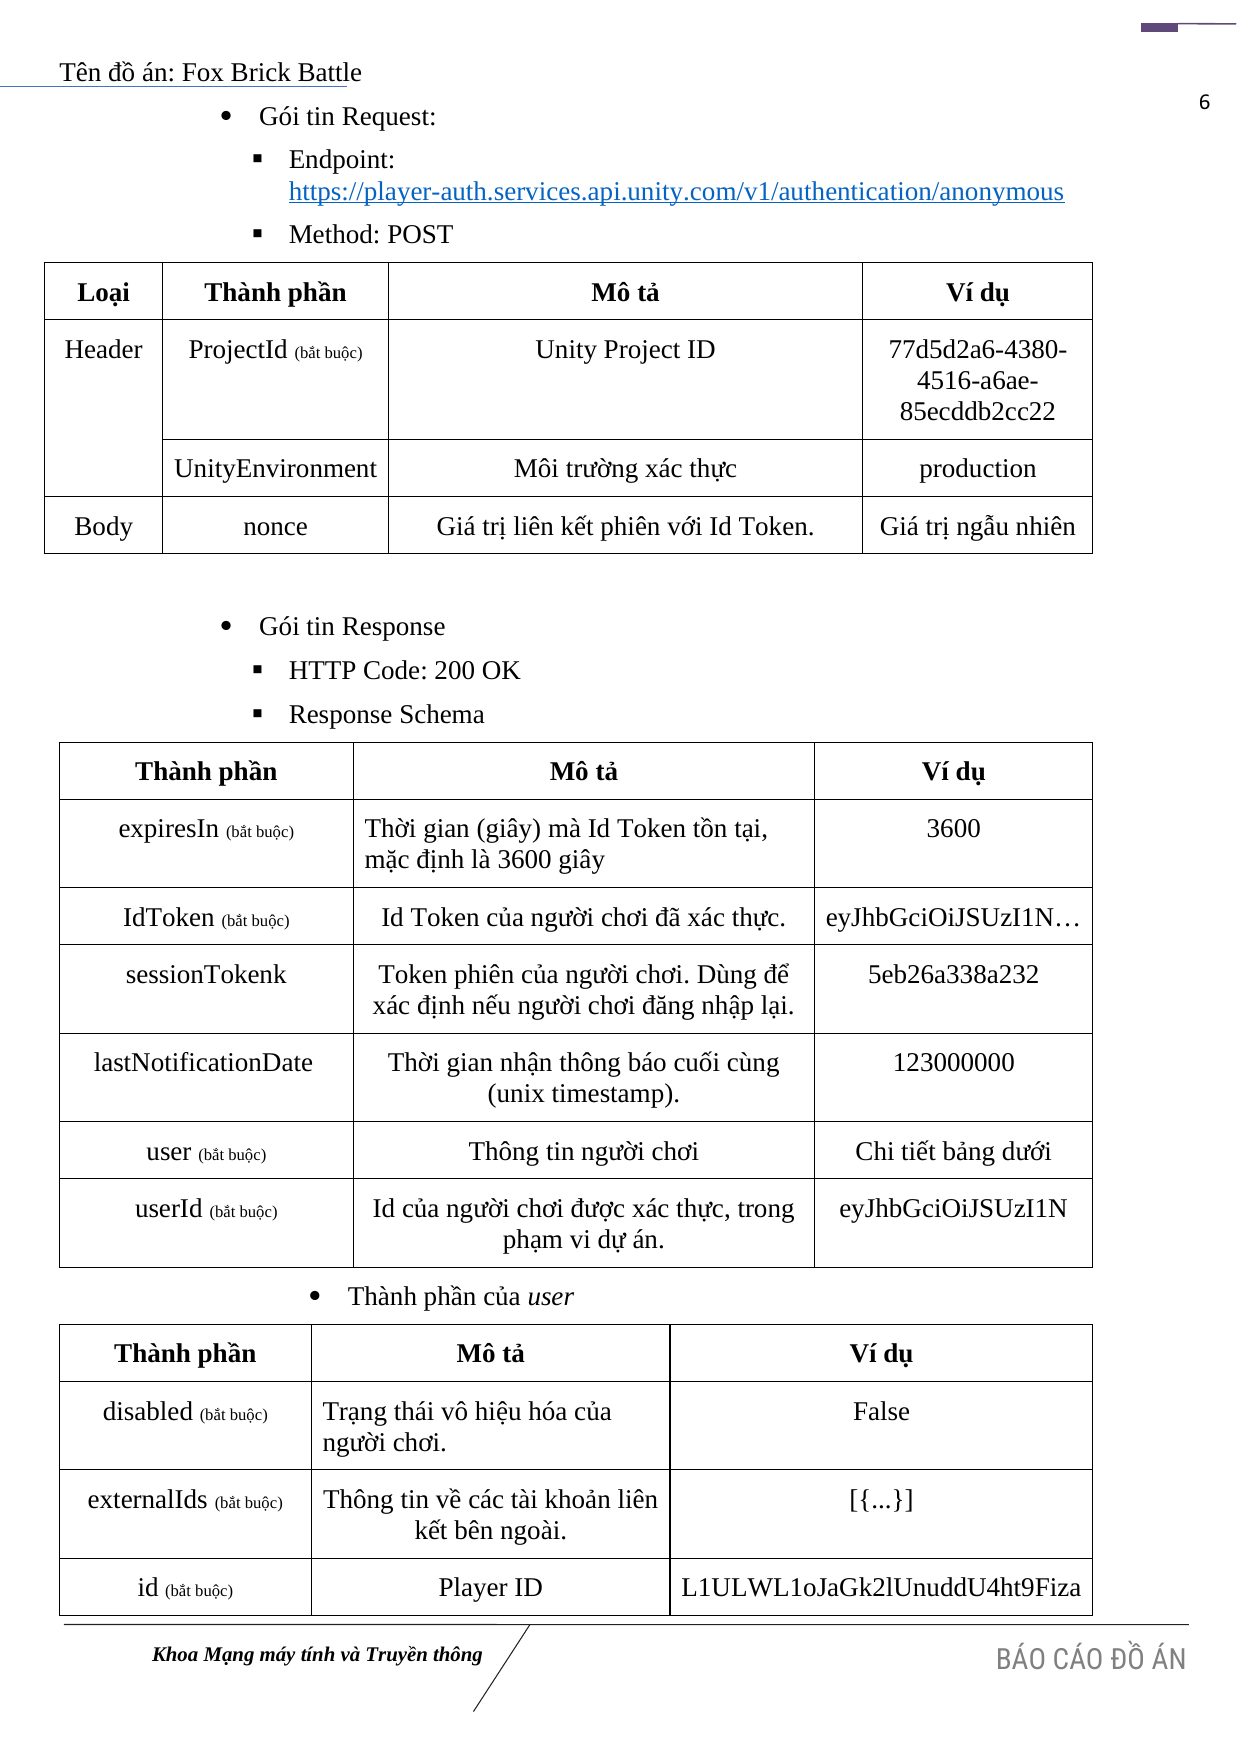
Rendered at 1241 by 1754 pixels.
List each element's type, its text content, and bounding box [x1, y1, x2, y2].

table_cell 123000000 [815, 1034, 1092, 1121]
list Gói tin Response [221, 610, 1122, 642]
table_cell Thời gian (giây) mà Id Token tồn tại, mặc định là 3600 giây [354, 800, 814, 887]
table_cell 77d5d2a6-4380-4516-a6ae-85ecddb2cc22 [863, 320, 1092, 439]
table_header Mô tả [389, 263, 862, 319]
table_cell Body [45, 497, 162, 553]
table_cell eyJhbGciOiJSUzI1N [815, 1179, 1092, 1267]
table_cell Player ID [312, 1559, 669, 1615]
table_cell Chi tiết bảng dưới [815, 1122, 1092, 1178]
table_cell Giá trị liên kết phiên với Id Token. [389, 497, 862, 553]
table_cell Thông tin về các tài khoản liên kết bên ngoài. [312, 1470, 669, 1558]
table_cell externalIds (bắt buộc) [60, 1470, 311, 1558]
table_cell Id Token của người chơi đã xác thực. [354, 888, 814, 944]
table_cell Header [45, 320, 162, 496]
table_header Ví dụ [815, 743, 1092, 799]
list HTTP Code: 200 OK [251, 654, 1122, 685]
table_header Mô tả [354, 743, 814, 799]
table_cell [{...}] [671, 1470, 1092, 1558]
table_cell Thời gian nhận thông báo cuối cùng (unix timestamp). [354, 1034, 814, 1121]
table_cell nonce [163, 497, 388, 553]
table_cell Thông tin người chơi [354, 1122, 814, 1178]
list Response Schema [251, 698, 1122, 729]
table_cell sessionTokenk [60, 945, 353, 1033]
table_cell lastNotificationDate [60, 1034, 353, 1121]
table_cell user (bắt buộc) [60, 1122, 353, 1178]
table_cell Token phiên của người chơi. Dùng để xác định nếu người chơi đăng nhập lại. [354, 945, 814, 1033]
table_cell production [863, 440, 1092, 496]
table_cell Id của người chơi được xác thực, trong phạm vi dự án. [354, 1179, 814, 1267]
table_cell 3600 [815, 800, 1092, 887]
list Thành phần của user [310, 1280, 1122, 1311]
list Method: POST [251, 218, 1122, 250]
table_header Loại [45, 263, 162, 319]
list Endpoint: https://player-auth.services.api.unity.com/v1/authentication/anonymous [251, 143, 1122, 206]
table_cell expiresIn (bắt buộc) [60, 800, 353, 887]
table_cell L1ULWL1oJaGk2lUnuddU4ht9Fiza [671, 1559, 1092, 1615]
table_header Mô tả [312, 1325, 669, 1381]
table_cell Môi trường xác thực [389, 440, 862, 496]
table_cell Unity Project ID [389, 320, 862, 439]
table_header Ví dụ [671, 1325, 1092, 1381]
table_cell False [671, 1382, 1092, 1469]
table_cell 5eb26a338a232 [815, 945, 1092, 1033]
table_cell UnityEnvironment [163, 440, 388, 496]
table_cell userId (bắt buộc) [60, 1179, 353, 1267]
table_cell id (bắt buộc) [60, 1559, 311, 1615]
table_header Ví dụ [863, 263, 1092, 319]
table_cell ProjectId (bắt buộc) [163, 320, 388, 439]
table_header Thành phần [60, 743, 353, 799]
table_cell disabled (bắt buộc) [60, 1382, 311, 1469]
table_cell eyJhbGciOiJSUzI1N… [815, 888, 1092, 944]
table_header Thành phần [60, 1325, 311, 1381]
list Gói tin Request: [221, 100, 1122, 131]
table_cell Trạng thái vô hiệu hóa của người chơi. [312, 1382, 669, 1469]
table_cell Giá trị ngẫu nhiên [863, 497, 1092, 553]
table_header Thành phần [163, 263, 388, 319]
table_cell IdToken (bắt buộc) [60, 888, 353, 944]
